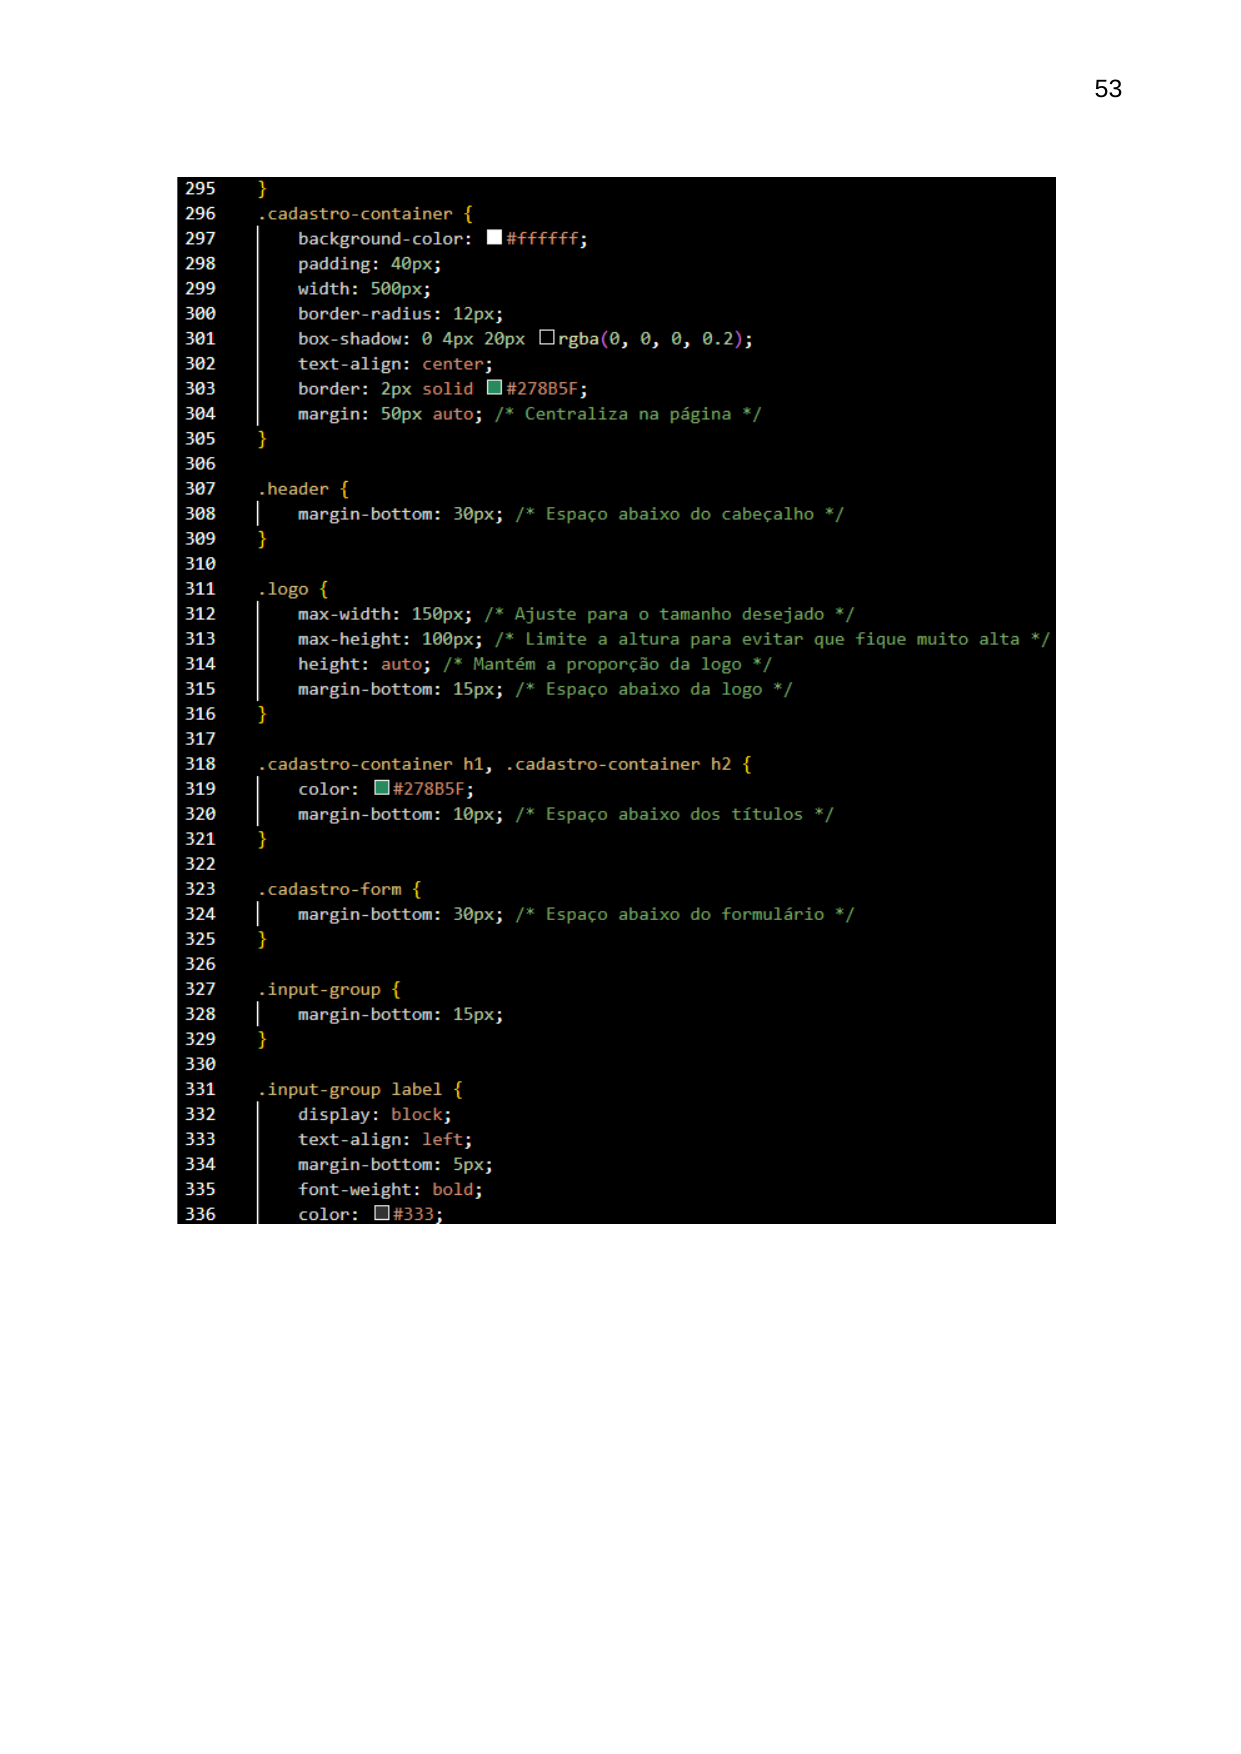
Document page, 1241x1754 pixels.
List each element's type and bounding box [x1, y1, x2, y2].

picture [177, 177, 1056, 1224]
